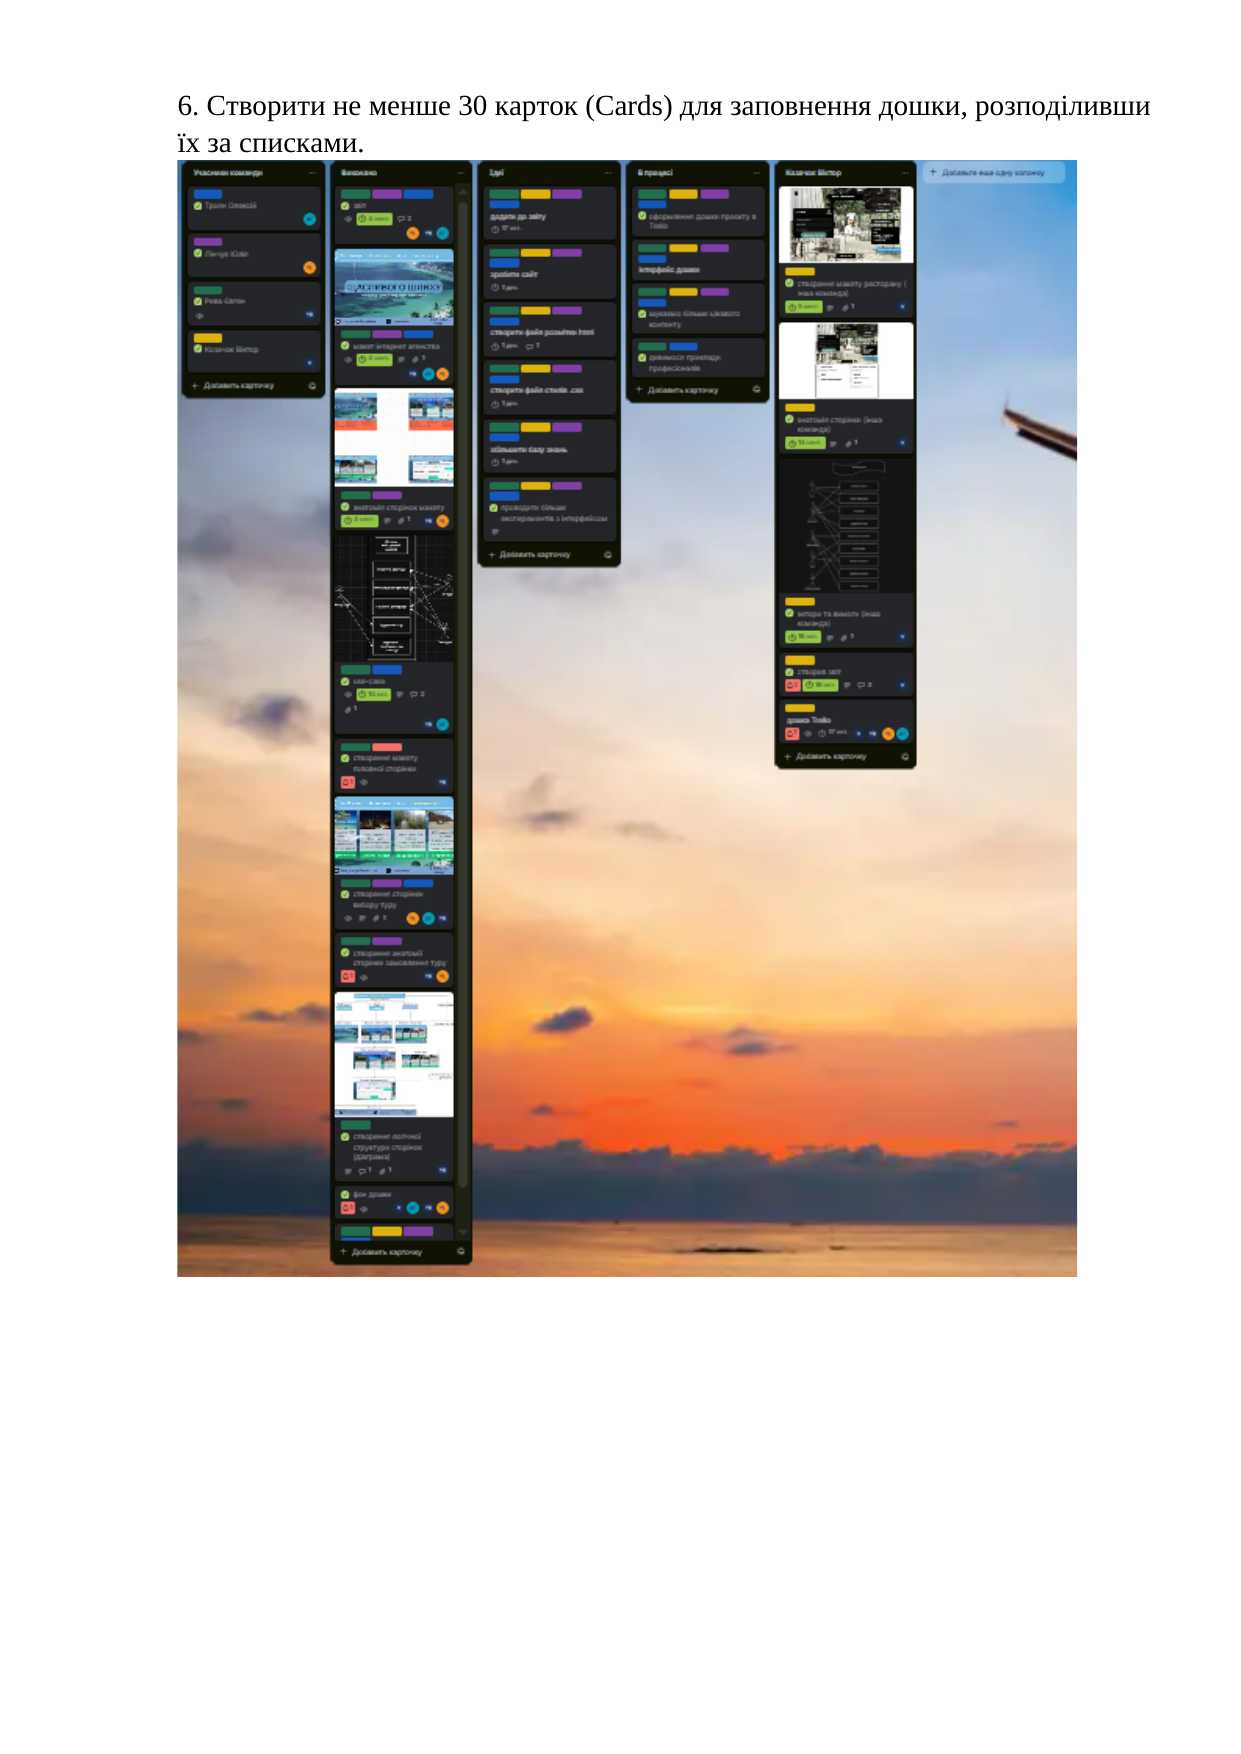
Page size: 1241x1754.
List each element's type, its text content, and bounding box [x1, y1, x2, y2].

text їх за списками. [118, 125, 1152, 158]
picture [177, 160, 1078, 1277]
text 6. Створити не менше 30 карток (Cards) для заповнення дошки, розподіливши [118, 88, 1152, 122]
